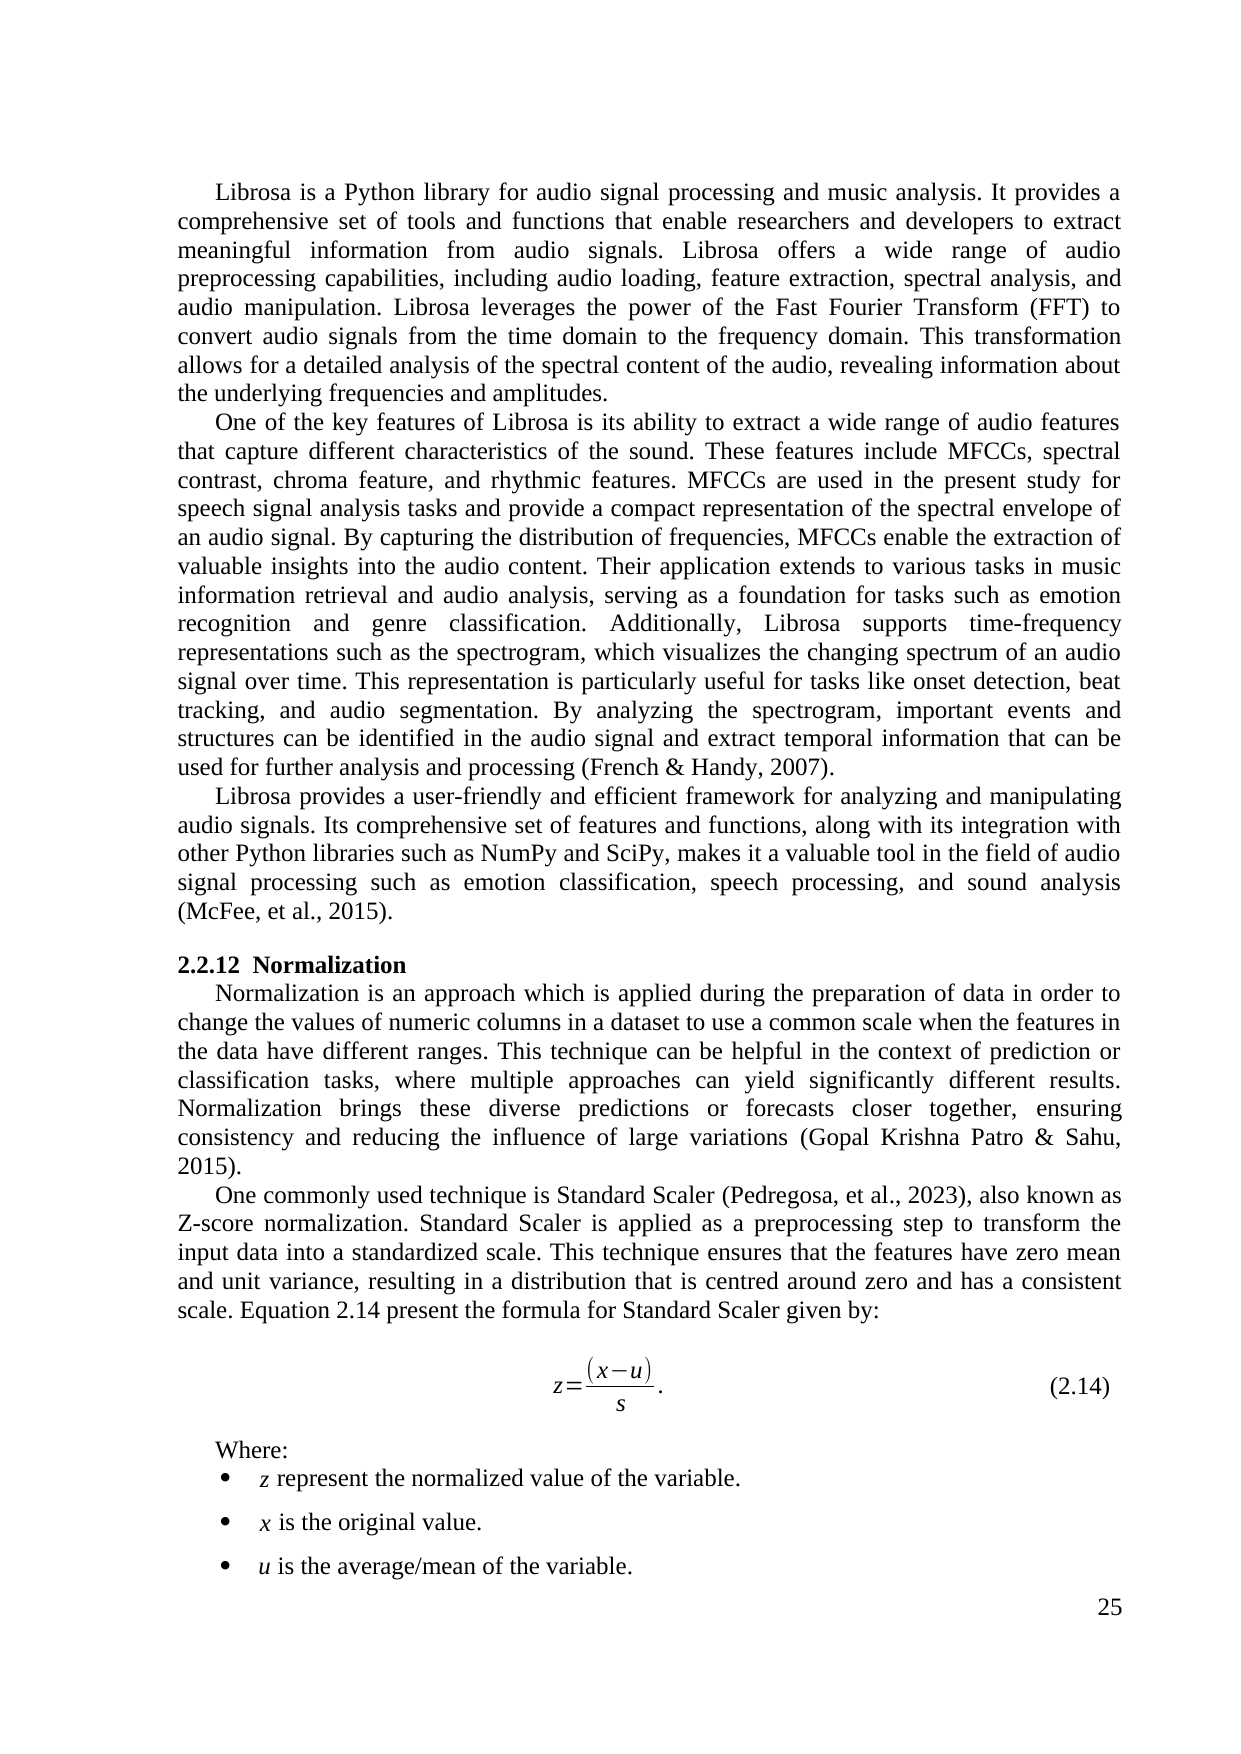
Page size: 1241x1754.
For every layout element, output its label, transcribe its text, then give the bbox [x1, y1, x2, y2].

text Librosa is a Python library for audio signal processing and music analysis. It provides a comprehensive set of tools and functions that enable researchers and developers to extract meaningful information from audio signals. Librosa offers a wide range of audio preprocessing capabilities, including audio loading, feature extraction, spectral analysis, and audio manipulation. Librosa leverages the power of the Fast Fourier Transform (FFT) to convert audio signals from the time domain to the frequency domain. This transformation allows for a detailed analysis of the spectral content of the audio, revealing information about the underlying frequencies and amplitudes. [177, 177, 1122, 407]
text Normalization is an approach which is applied during the preparation of data in order to change the values of numeric columns in a dataset to use a common scale when the features in the data have different ranges. This technique can be helpful in the context of prediction or classification tasks, where multiple approaches can yield significantly different results. Normalization brings these diverse predictions or forecasts closer together, ensuring consistency and reducing the influence of large variations. [177, 978, 1122, 1180]
list is the original value. [221, 1507, 1122, 1538]
text Where: [177, 1435, 1122, 1463]
subtitle Normalization [177, 950, 1122, 978]
text One of the key features of Librosa is its ability to extract a wide range of audio features that capture different characteristics of the sound. These features include MFCCs, spectral contrast, chroma feature, and rhythmic features. MFCCs are used in the present study for speech signal analysis tasks and provide a compact representation of the spectral envelope of an audio signal. By capturing the distribution of frequencies, MFCCs enable the extraction of valuable insights into the audio content. Their application extends to various tasks in music information retrieval and audio analysis, serving as a foundation for tasks such as emotion recognition and genre classification. Additionally, Librosa supports time-frequency representations such as the spectrogram, which visualizes the changing spectrum of an audio signal over time. This representation is particularly useful for tasks like onset detection, beat tracking, and audio segmentation. By analyzing the spectrogram, important events and structures can be identified in the audio signal and extract temporal information that can be used for further analysis and processing. [177, 407, 1122, 781]
list is the average/mean of the variable. [221, 1551, 1122, 1582]
text One commonly used technique is Standard Scaler, also known as Z-score normalization. Standard Scaler is applied as a preprocessing step to transform the input data into a standardized scale. This technique ensures that the features have zero mean and unit variance, resulting in a distribution that is centred around zero and has a consistent scale. Equation 2.14 present the formula for Standard Scaler given by: [177, 1180, 1122, 1323]
table_header (2.14) [1038, 1349, 1121, 1422]
text Librosa provides a user-friendly and efficient framework for analyzing and manipulating audio signals. Its comprehensive set of features and functions, along with its integration with other Python libraries such as NumPy and SciPy, makes it a valuable tool in the field of audio signal processing such as emotion classification, speech processing, and sound analysis. [177, 781, 1122, 925]
list represent the normalized value of the variable. [221, 1463, 1122, 1495]
table_header [177, 1349, 1038, 1422]
